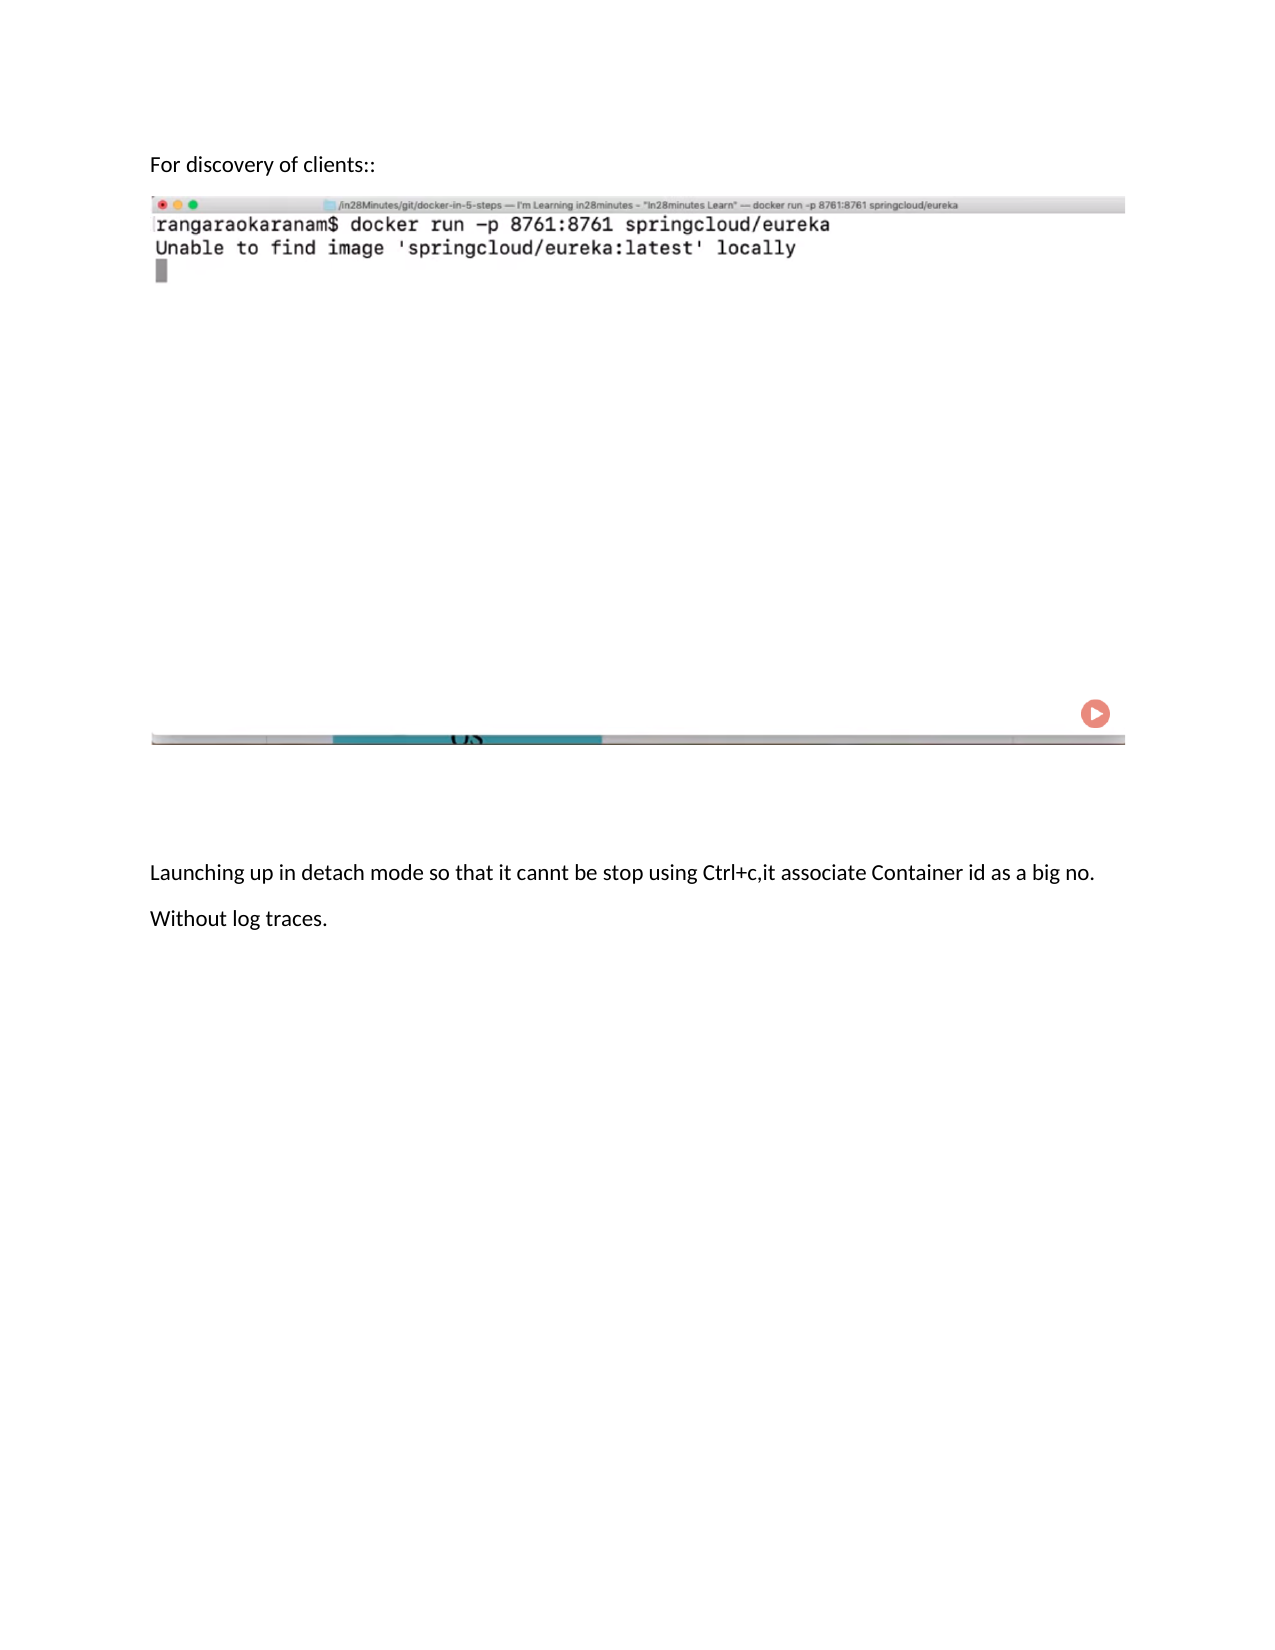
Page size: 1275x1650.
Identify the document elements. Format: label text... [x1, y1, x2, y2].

text Launching up in detach mode so that it cannt be stop using Ctrl+c,it associate Container id as a big no. [150, 858, 1125, 886]
picture [150, 196, 1125, 745]
text For discovery of clients:: [150, 150, 1125, 178]
text Without log traces. [150, 904, 1125, 932]
